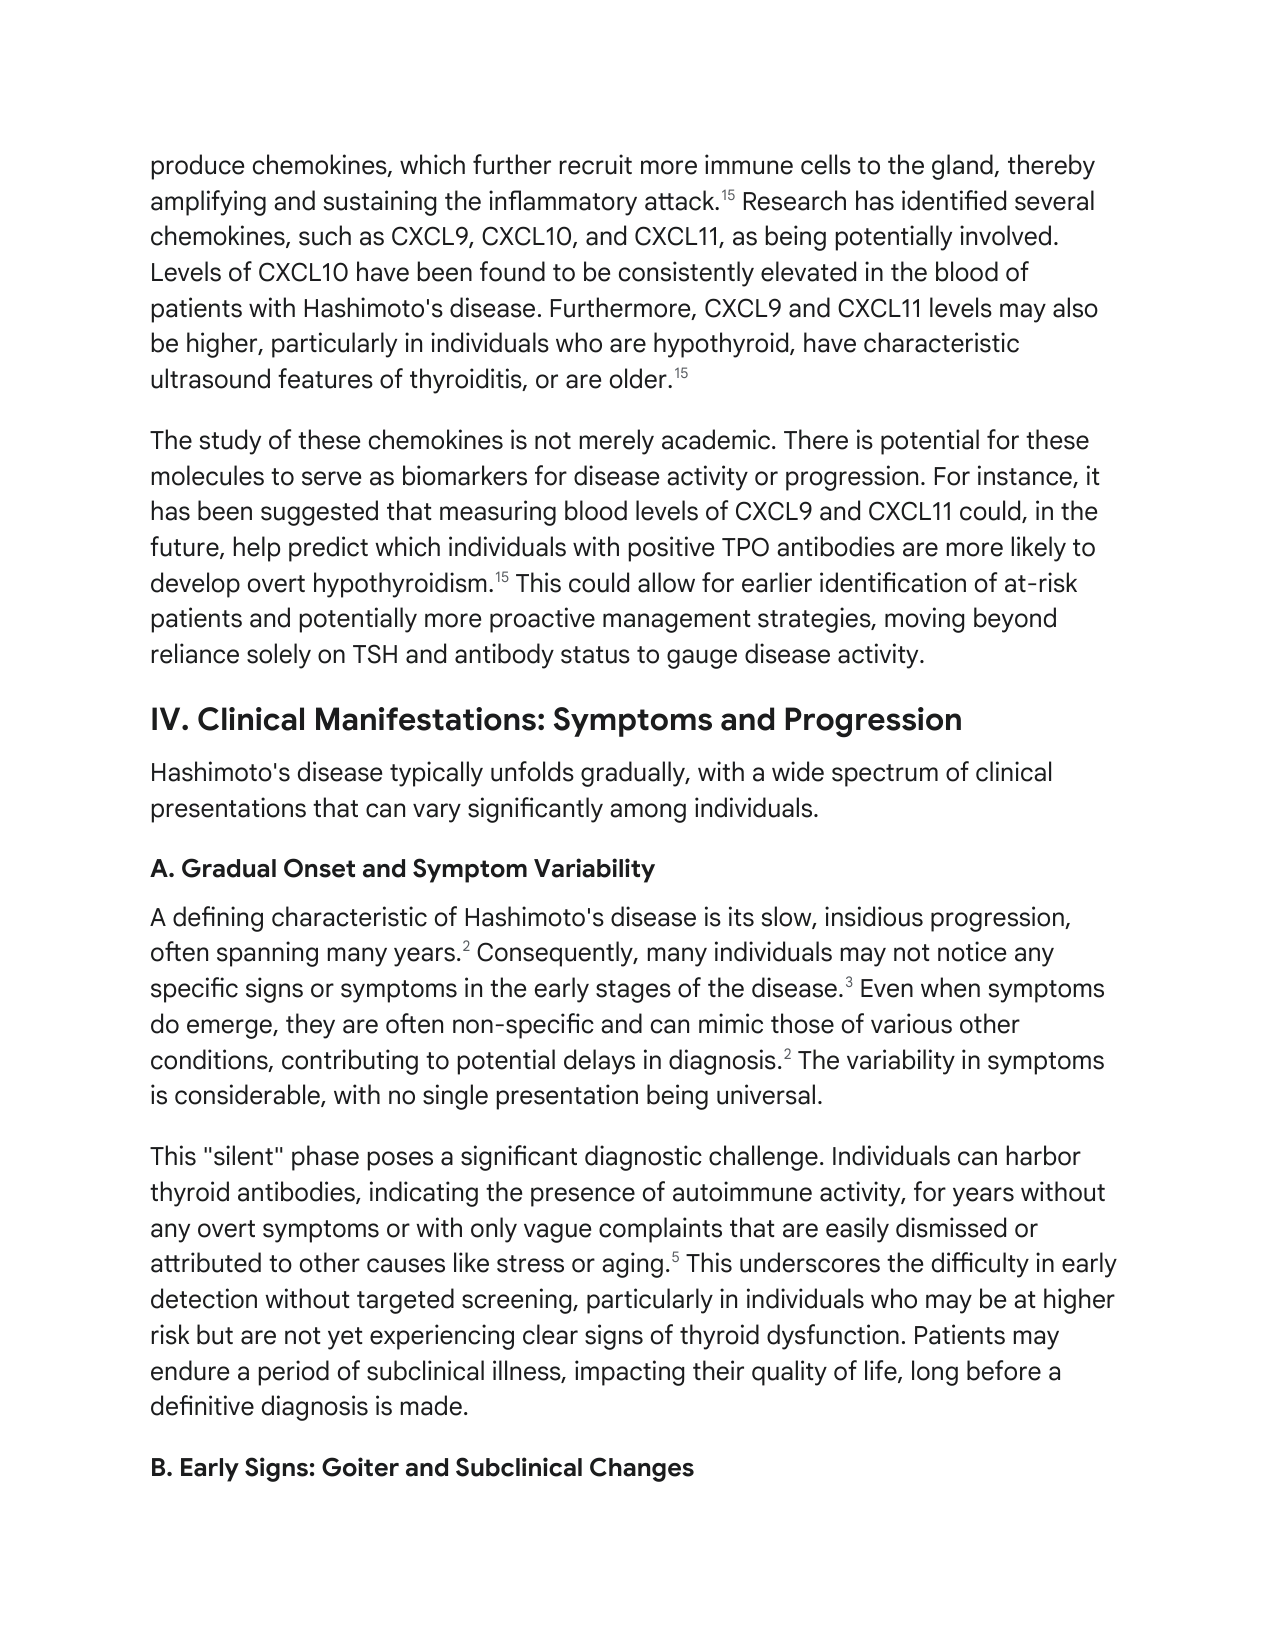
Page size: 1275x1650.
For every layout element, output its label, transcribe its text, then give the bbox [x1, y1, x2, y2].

text A defining characteristic of Hashimoto's disease is its slow, insidious progression, often spanning many years.2 Consequently, many individuals may not notice any specific signs or symptoms in the early stages of the disease.3 Even when symptoms do emerge, they are often non-specific and can mimic those of various other conditions, contributing to potential delays in diagnosis.2 The variability in symptoms is considerable, with no single presentation being universal. [150, 902, 1125, 1112]
text This "silent" phase poses a significant diagnostic challenge. Individuals can harbor thyroid antibodies, indicating the presence of autoimmune activity, for years without any overt symptoms or with only vague complaints that are easily dismissed or attributed to other causes like stress or aging.5 This underscores the difficulty in early detection without targeted screening, particularly in individuals who may be at higher risk but are not yet experiencing clear signs of thyroid dysfunction. Patients may endure a period of subclinical illness, impacting their quality of life, long before a definitive diagnosis is made. [150, 1141, 1125, 1423]
text The study of these chemokines is not merely academic. There is potential for these molecules to serve as biomarkers for disease activity or progression. For instance, it has been suggested that measuring blood levels of CXCL9 and CXCL11 could, in the future, help predict which individuals with positive TPO antibodies are more likely to develop overt hypothyroidism.15 This could allow for earlier identification of at-risk patients and potentially more proactive management strategies, moving beyond reliance solely on TSH and antibody status to gauge disease activity. [150, 425, 1125, 671]
subtitle B. Early Signs: Goiter and Subclinical Changes [150, 1452, 1125, 1483]
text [150, 150, 1125, 396]
subtitle IV. Clinical Manifestations: Symptoms and Progression [150, 700, 1125, 739]
text Hashimoto's disease typically unfolds gradually, with a wide spectrum of clinical presentations that can vary significantly among individuals. [150, 757, 1125, 824]
subtitle A. Gradual Onset and Symptom Variability [150, 854, 1125, 885]
